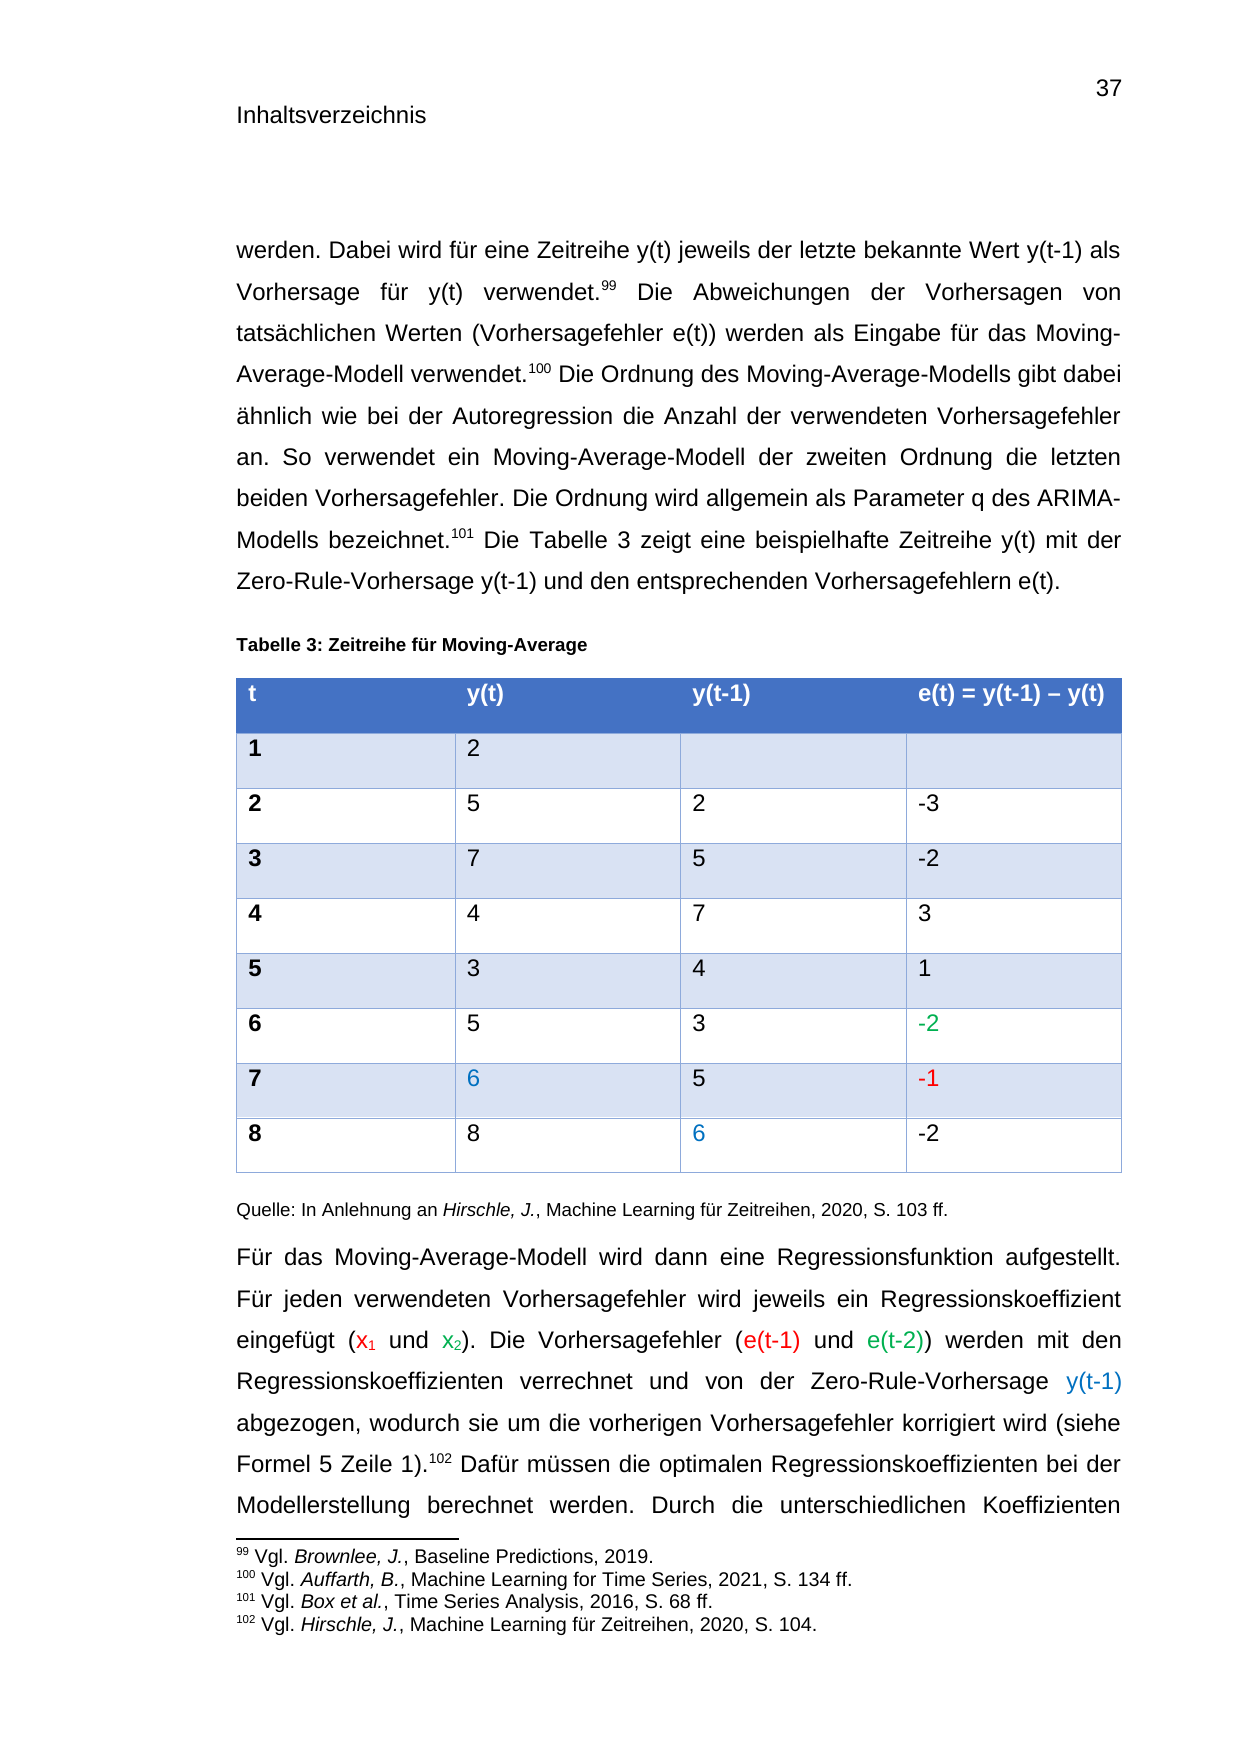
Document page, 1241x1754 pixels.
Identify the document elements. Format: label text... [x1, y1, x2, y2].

table_cell 2 [456, 734, 680, 788]
table_cell 4 [681, 954, 906, 1008]
table_cell -2 [907, 1009, 1121, 1062]
table_cell -3 [907, 789, 1121, 843]
table_cell 8 [237, 1119, 455, 1172]
table_cell 8 [456, 1119, 680, 1172]
table_cell -2 [907, 1119, 1121, 1172]
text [236, 236, 1122, 595]
table_cell 6 [456, 1064, 680, 1117]
text Tabelle 3: Zeitreihe für Moving-Average [236, 633, 1122, 655]
table_cell [681, 734, 906, 788]
table_cell 5 [237, 954, 455, 1008]
table_cell -1 [907, 1064, 1121, 1117]
table_cell 3 [456, 954, 680, 1008]
table_cell 2 [237, 789, 455, 843]
table_cell 7 [237, 1064, 455, 1117]
table_cell 3 [681, 1009, 906, 1062]
table_cell 2 [681, 789, 906, 843]
table_cell 1 [237, 734, 455, 788]
table_cell [907, 734, 1121, 788]
table_header y(t) [456, 679, 680, 733]
table_cell 4 [456, 899, 680, 953]
table_cell -2 [907, 844, 1121, 898]
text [236, 1243, 1122, 1519]
table_cell 5 [681, 844, 906, 898]
table_cell 1 [907, 954, 1121, 1008]
table_cell 4 [237, 899, 455, 953]
table_header e(t) = y(t-1) – y(t) [907, 679, 1121, 733]
table_cell 5 [681, 1064, 906, 1117]
table_cell 6 [681, 1119, 906, 1172]
table_cell 7 [681, 899, 906, 953]
table_cell 6 [237, 1009, 455, 1062]
table_header y(t-1) [681, 679, 906, 733]
table_cell 3 [237, 844, 455, 898]
table_header t [237, 679, 455, 733]
table_cell 5 [456, 789, 680, 843]
table_cell 7 [456, 844, 680, 898]
text Quelle: In Anlehnung an Hirschle, J., Machine Learning für Zeitreihen, 2020, S. 103 ff. [236, 1198, 1122, 1220]
table_cell 5 [456, 1009, 680, 1062]
table_cell 3 [907, 899, 1121, 953]
